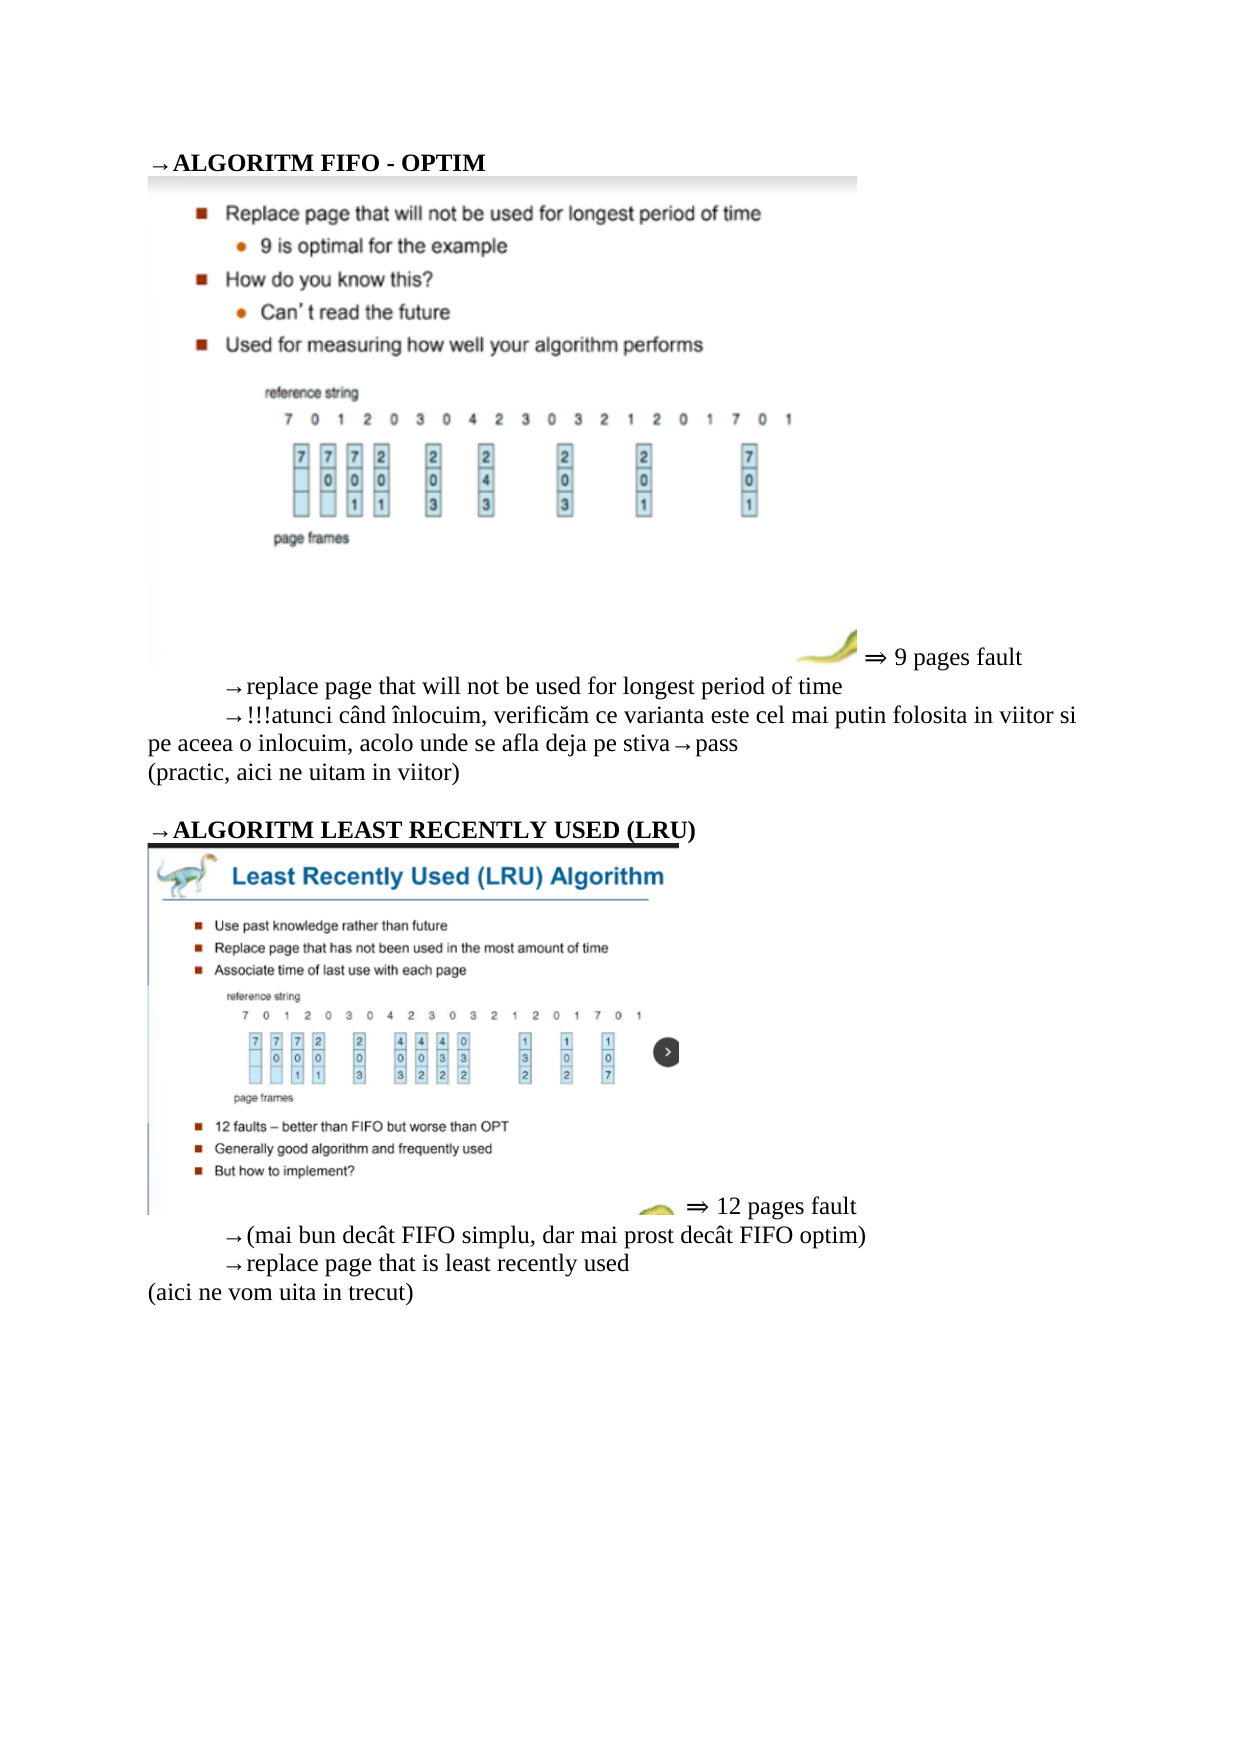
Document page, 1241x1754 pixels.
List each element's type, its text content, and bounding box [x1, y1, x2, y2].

picture [147, 843, 679, 1215]
text →replace page that will not be used for longest period of time [148, 671, 1093, 700]
text →!!!atunci când înlocuim, verificăm ce varianta este cel mai putin folosita in viitor si pe aceea o inlocuim, acolo unde se afla deja pe stiva→pass [148, 700, 1093, 757]
text →replace page that is least recently used [148, 1248, 1093, 1277]
text (practic, aici ne uitam in viitor) [148, 757, 1093, 786]
text →ALGORITM LEAST RECENTLY USED (LRU) [148, 815, 1093, 843]
picture [147, 176, 858, 666]
text →(mai bun decât FIFO simplu, dar mai prost decât FIFO optim) [148, 1220, 1093, 1248]
text (aici ne vom uita in trecut) [148, 1277, 1093, 1306]
